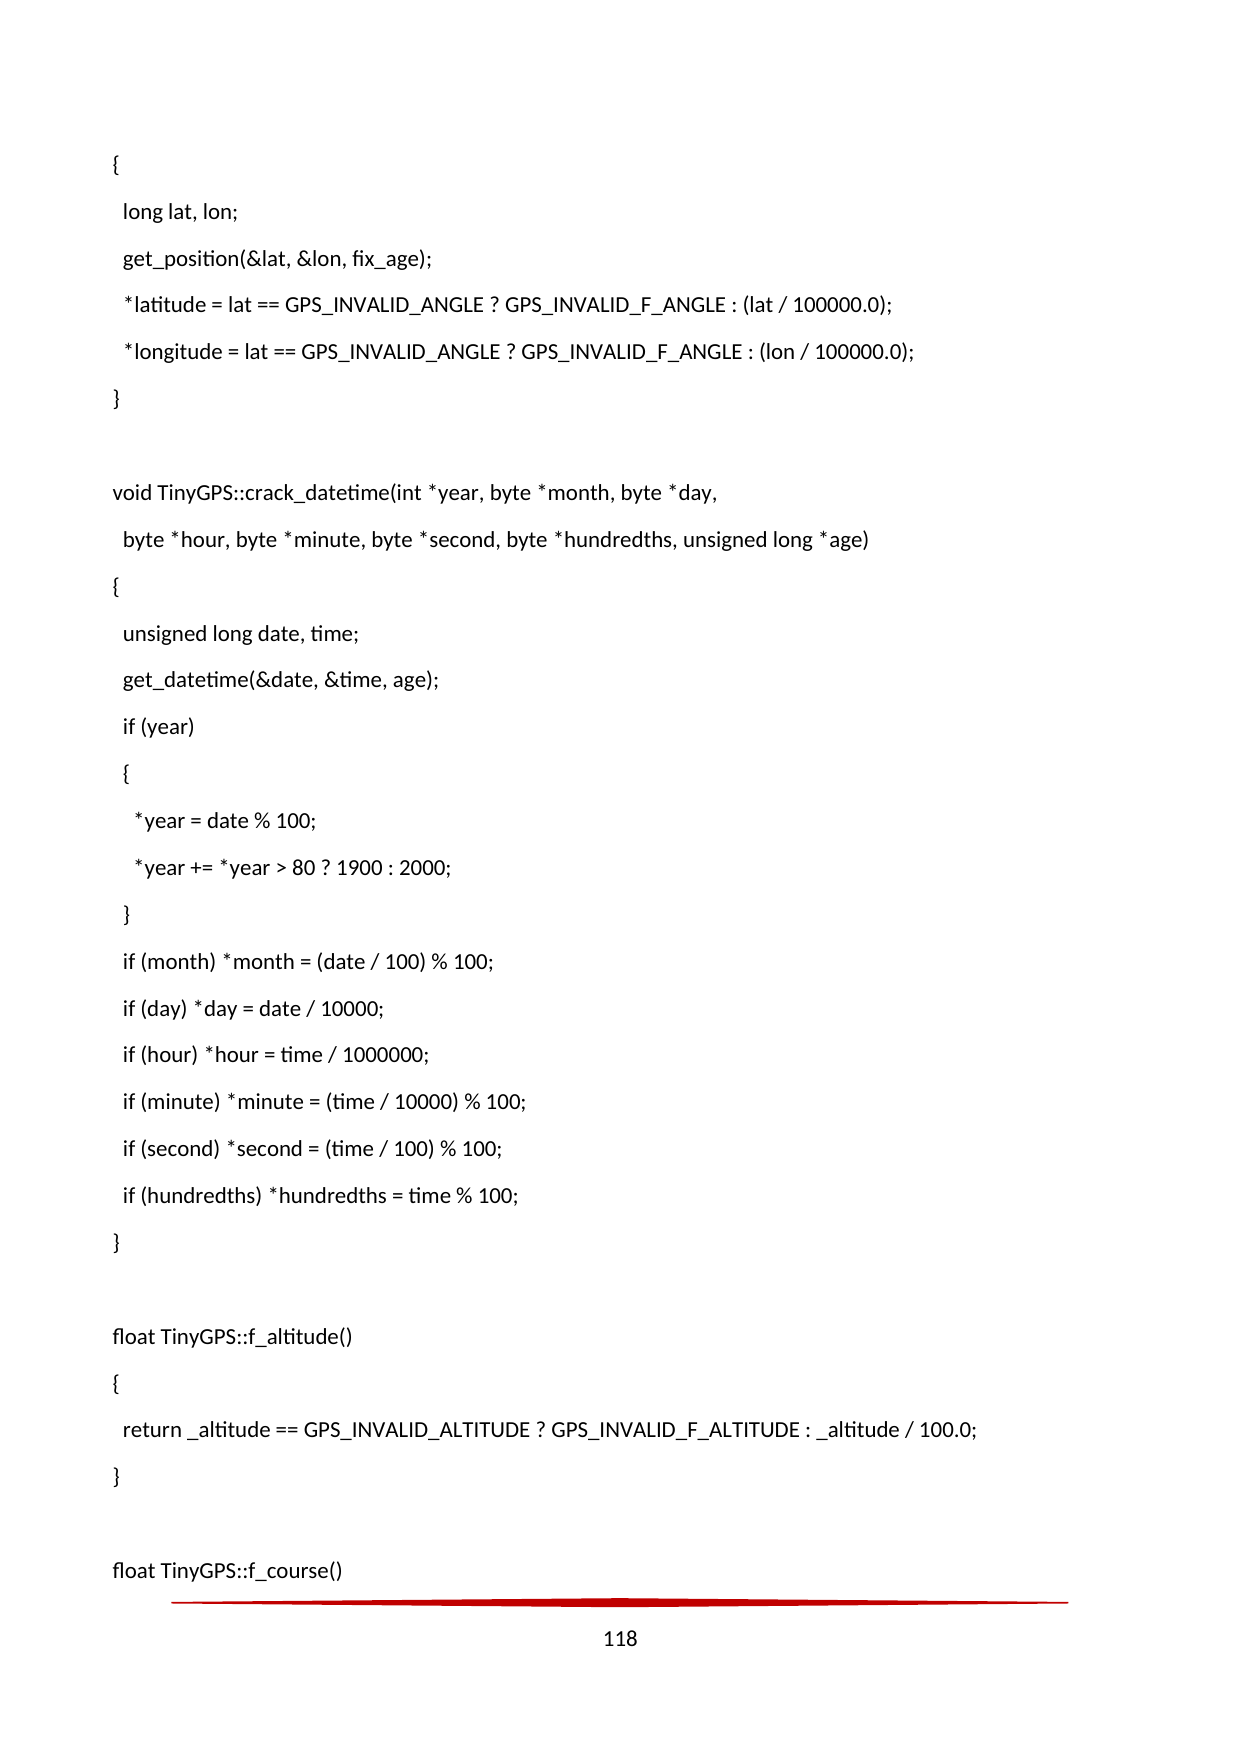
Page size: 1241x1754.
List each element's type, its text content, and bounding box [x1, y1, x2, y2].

text } [112, 1462, 1128, 1491]
text if (month) *month = (date / 100) % 100; [112, 947, 1128, 975]
text unsigned long date, time; [112, 619, 1128, 647]
text if (minute) *minute = (time / 10000) % 100; [112, 1087, 1128, 1116]
text void TinyGPS::crack_datetime(int *year, byte *month, byte *day, [112, 478, 1128, 506]
text { [112, 759, 1128, 787]
text get_datetime(&date, &time, age); [112, 666, 1128, 694]
text if (hour) *hour = time / 1000000; [112, 1041, 1128, 1069]
text { [112, 150, 1128, 178]
text if (year) [112, 712, 1128, 741]
text return _altitude == GPS_INVALID_ALTITUDE ? GPS_INVALID_F_ALTITUDE : _altitude / 100.0; [112, 1416, 1128, 1444]
text if (second) *second = (time / 100) % 100; [112, 1134, 1128, 1162]
text if (day) *day = date / 10000; [112, 994, 1128, 1022]
text float TinyGPS::f_altitude() [112, 1322, 1128, 1350]
text *latitude = lat == GPS_INVALID_ANGLE ? GPS_INVALID_F_ANGLE : (lat / 100000.0); [112, 291, 1128, 319]
text *longitude = lat == GPS_INVALID_ANGLE ? GPS_INVALID_F_ANGLE : (lon / 100000.0); [112, 337, 1128, 366]
text } [112, 900, 1128, 928]
text float TinyGPS::f_course() [112, 1556, 1128, 1584]
text } [112, 384, 1128, 412]
text *year = date % 100; [112, 806, 1128, 834]
text { [112, 1369, 1128, 1397]
text long lat, lon; [112, 197, 1128, 225]
text *year += *year > 80 ? 1900 : 2000; [112, 853, 1128, 881]
text byte *hour, byte *minute, byte *second, byte *hundredths, unsigned long *age) [112, 525, 1128, 553]
text get_position(&lat, &lon, fix_age); [112, 244, 1128, 272]
text if (hundredths) *hundredths = time % 100; [112, 1181, 1128, 1209]
text { [112, 572, 1128, 600]
text } [112, 1228, 1128, 1256]
